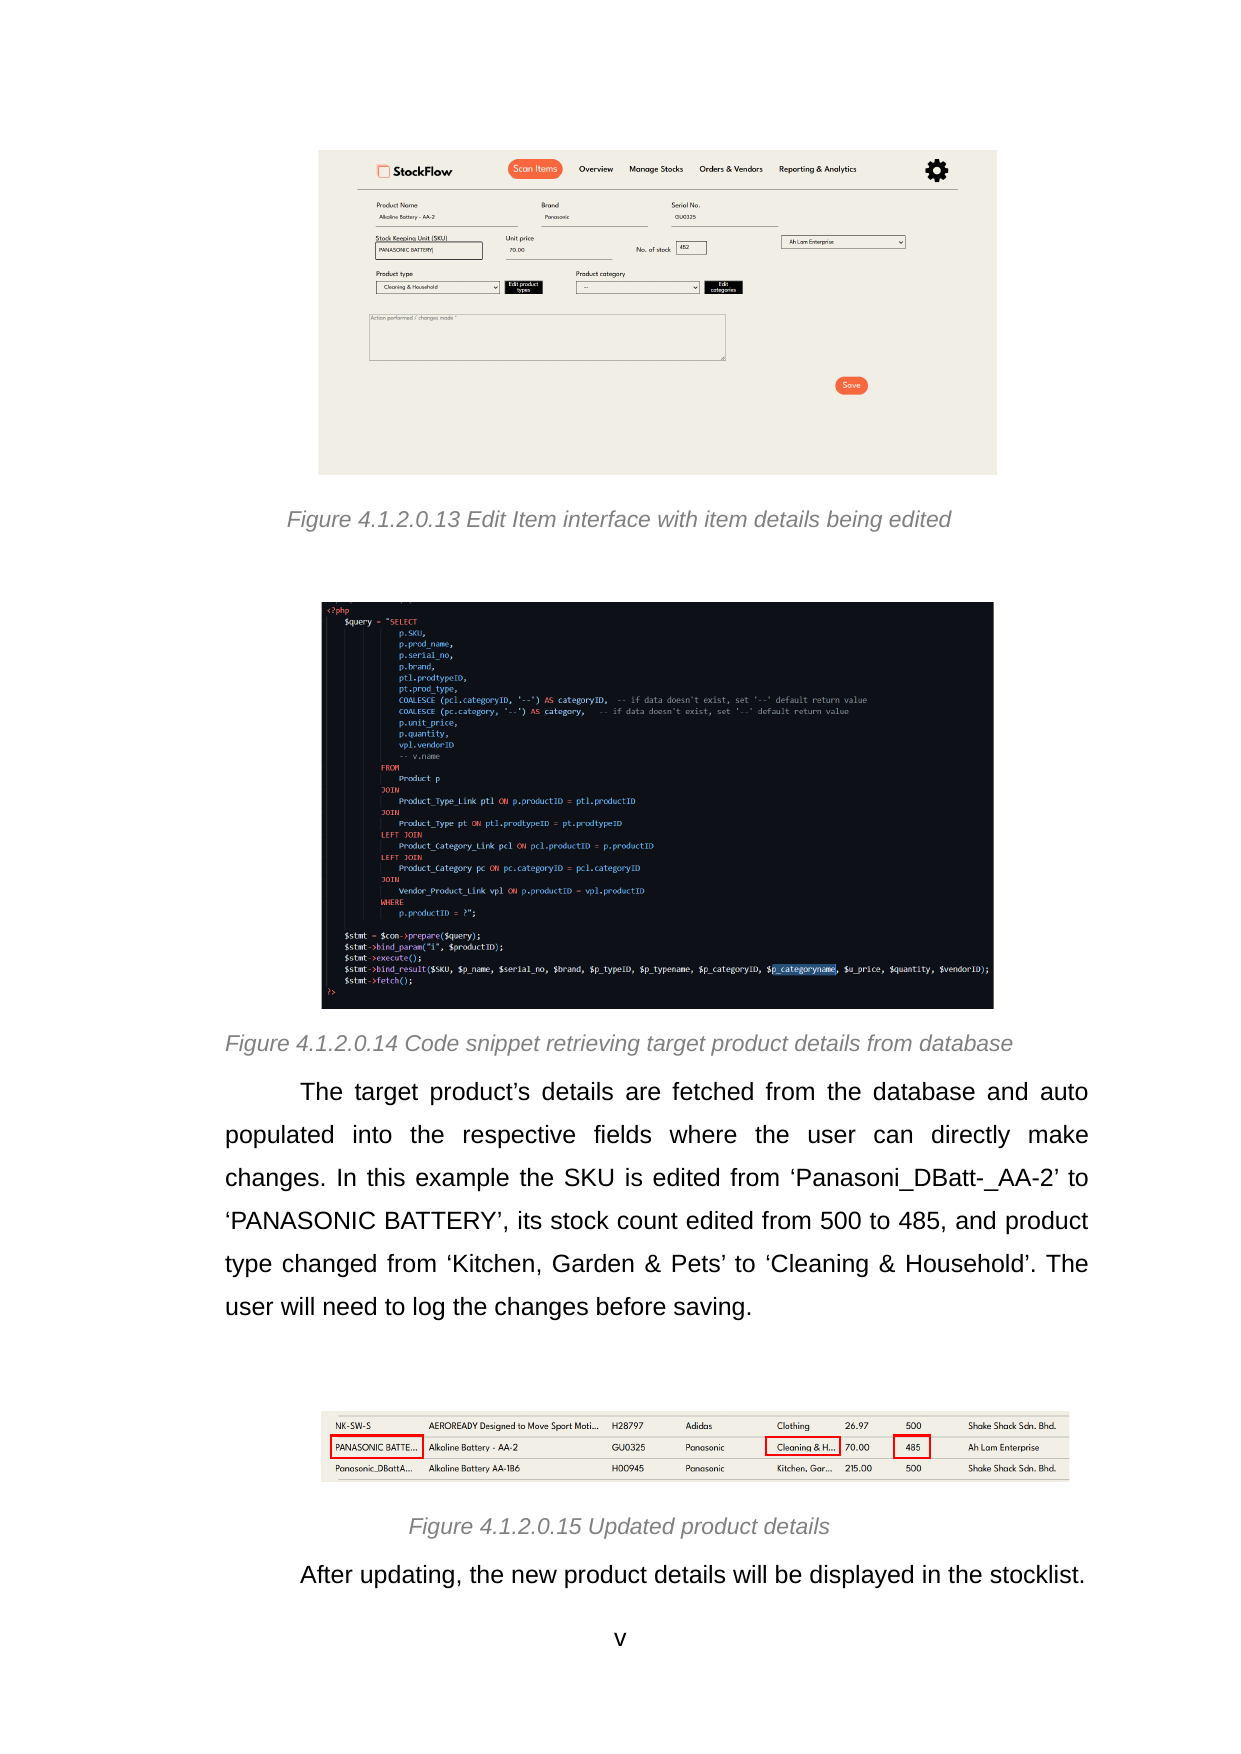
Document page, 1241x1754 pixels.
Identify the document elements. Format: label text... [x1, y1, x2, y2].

picture [318, 150, 997, 475]
picture [321, 1411, 1070, 1482]
text After updating, the new product details will be displayed in the stocklist. [225, 1560, 1090, 1589]
text The target product’s details are fetched from the database and auto populated into the respective fields where the user can directly make changes. In this example the SKU is edited from ‘Panasoni_DBatt-_AA-2’ to ‘PANASONIC BATTERY’, its stock count edited from 500 to 485, and product type changed from ‘Kitchen, Garden & Pets’ to ‘Cleaning & Household’. The user will need to log the changes before saving. [225, 1077, 1090, 1321]
picture [321, 602, 994, 1009]
